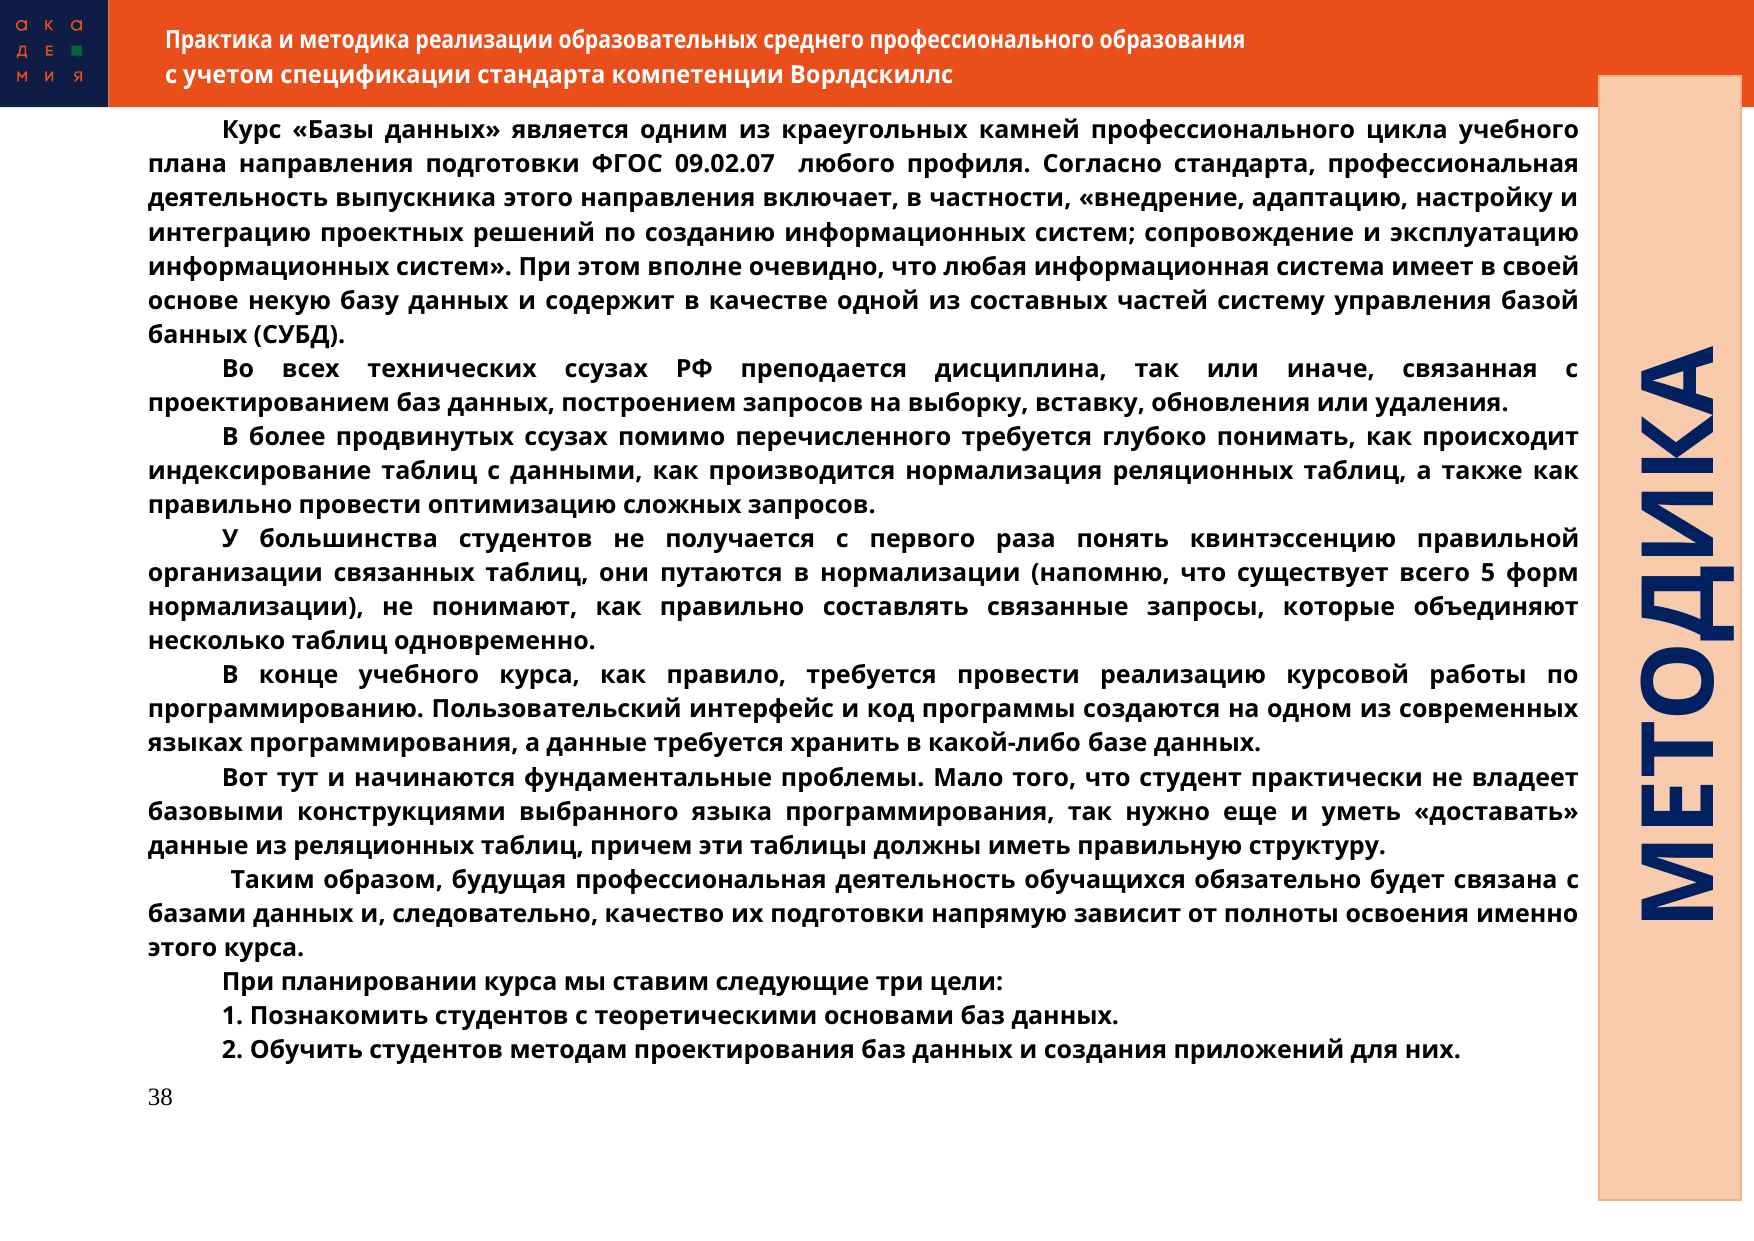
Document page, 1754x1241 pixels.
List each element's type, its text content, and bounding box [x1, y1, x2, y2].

text Вот тут и начинаются фундаментальные проблемы. Мало того, что студент практически не владеет базовыми конструкциями выбранного языка программирования, так нужно еще и уметь «доставать» данные из реляционных таблиц, причем эти таблицы должны иметь правильную структуру. [148, 759, 1598, 861]
text Во всех технических ссузах РФ преподается дисциплина, так или иначе, связанная с проектированием баз данных, построением запросов на выборку, вставку, обновления или удаления. [148, 350, 1598, 418]
text 2. Обучить студентов методам проектирования баз данных и создания приложений для них. [148, 1032, 1598, 1066]
text Курс «Базы данных» является одним из краеугольных камней профессионального цикла учебного плана направления подготовки ФГОС 09.02.07 любого профиля. Согласно стандарта, профессиональная деятельность выпускника этого направления включает, в частности, «внедрение, адаптацию, настройку и интеграцию проектных решений по созданию информационных систем; сопровождение и эксплуатацию информационных систем». При этом вполне очевидно, что любая информационная система имеет в своей основе некую базу данных и содержит в качестве одной из составных частей систему управления базой банных (СУБД). [148, 112, 1598, 350]
text 1. Познакомить студентов с теоретическими основами баз данных. [148, 998, 1598, 1032]
text В конце учебного курса, как правило, требуется провести реализацию курсовой работы по программированию. Пользовательский интерфейс и код программы создаются на одном из современных языках программирования, а данные требуется хранить в какой-либо базе данных. [148, 657, 1598, 759]
text При планировании курса мы ставим следующие три цели: [148, 963, 1598, 998]
text В более продвинутых ссузах помимо перечисленного требуется глубоко понимать, как происходит индексирование таблиц с данными, как производится нормализация реляционных таблиц, а также как правильно провести оптимизацию сложных запросов. [148, 418, 1598, 521]
text Таким образом, будущая профессиональная деятельность обучащихся обязательно будет связана с базами данных и, следовательно, качество их подготовки напрямую зависит от полноты освоения именно этого курса. [148, 861, 1598, 963]
text У большинства студентов не получается с первого раза понять квинтэссенцию правильной организации связанных таблиц, они путаются в нормализации (напомню, что существует всего 5 форм нормализации), не понимают, как правильно составлять связанные запросы, которые объединяют несколько таблиц одновременно. [148, 521, 1598, 657]
